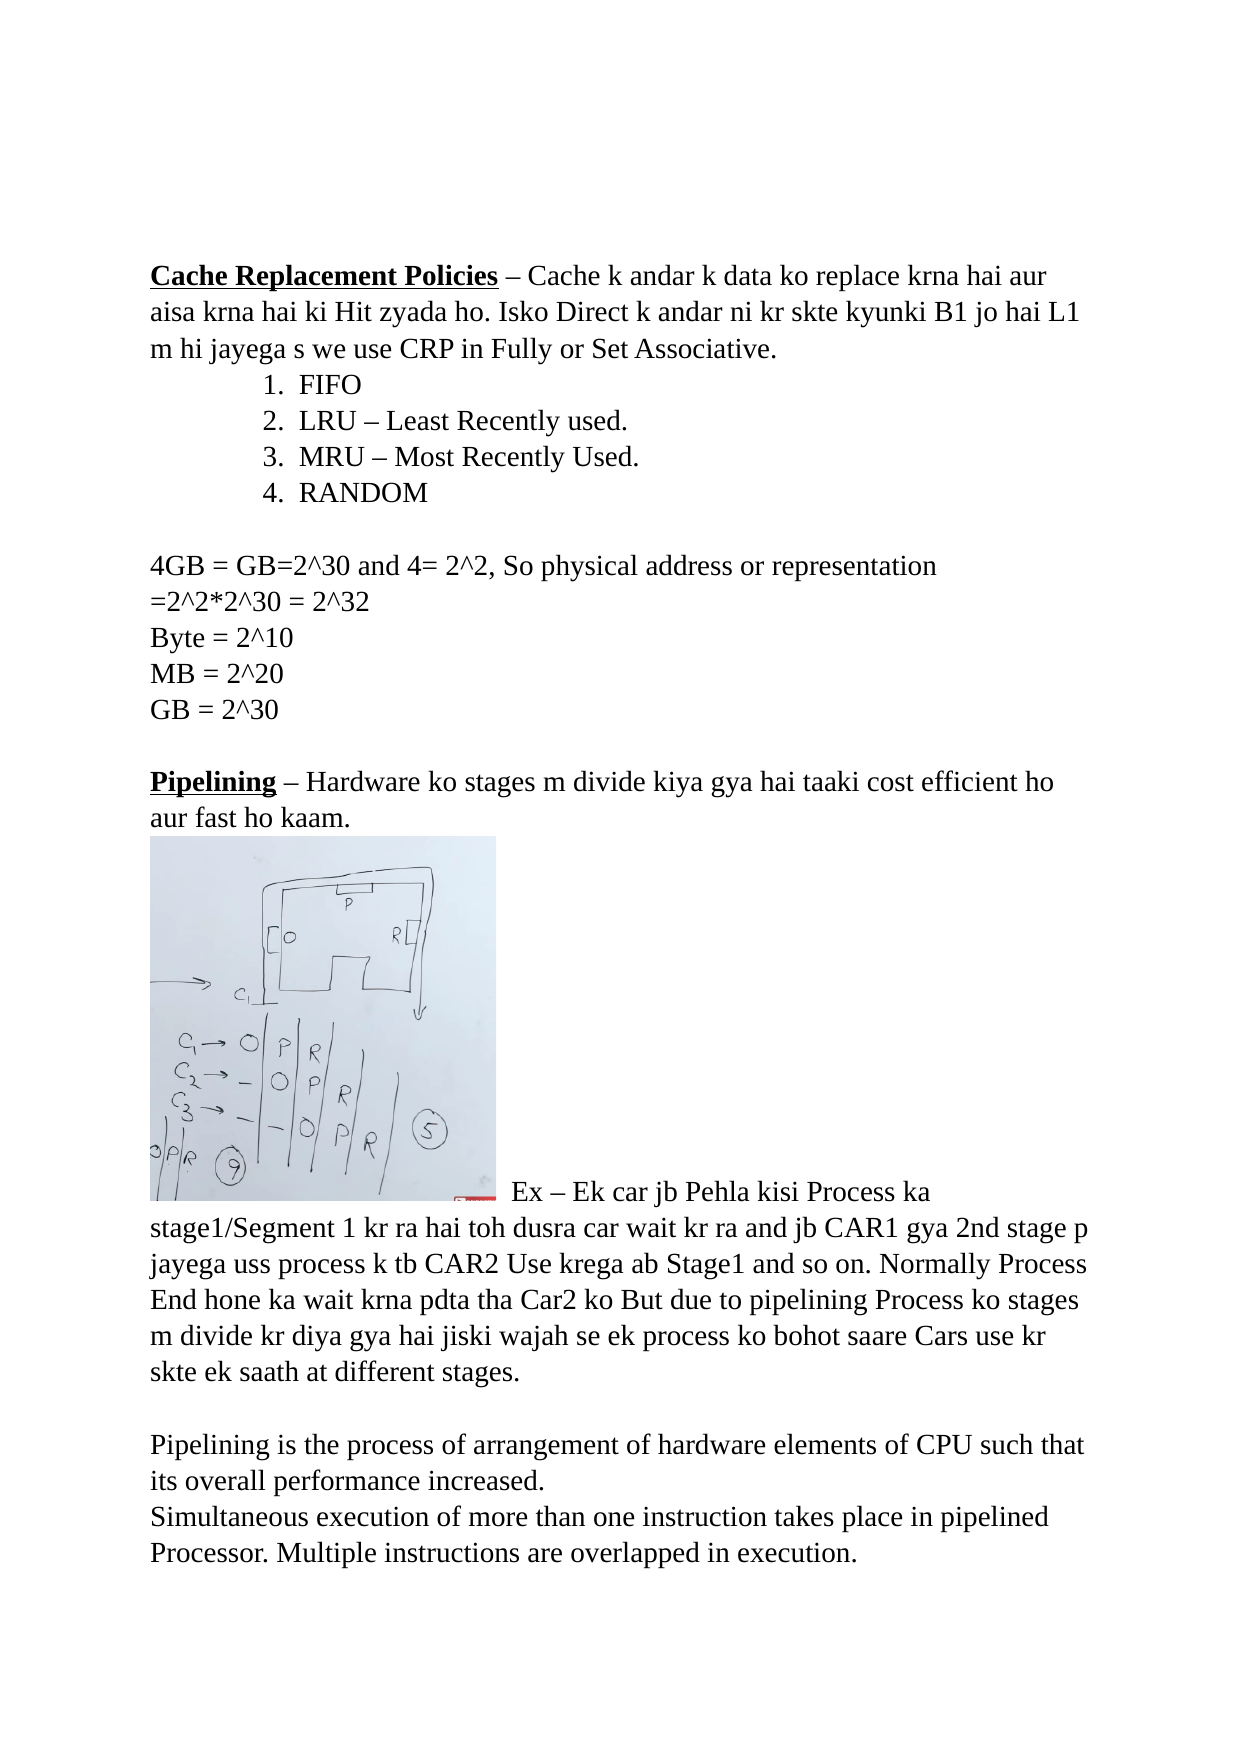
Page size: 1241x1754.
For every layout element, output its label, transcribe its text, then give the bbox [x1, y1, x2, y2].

list LRU – Least Recently used. [262, 403, 1090, 437]
list MRU – Most Recently Used. [262, 439, 1090, 473]
text GB = 2^30 [150, 692, 1090, 726]
text Pipelining is the process of arrangement of hardware elements of CPU such that its overall performance increased. [150, 1427, 1090, 1496]
text 4GB = GB=2^30 and 4= 2^2, So physical address or representation [150, 548, 1090, 581]
text MB = 2^20 [150, 656, 1090, 689]
text Ex – Ek car jb Pehla kisi Process ka stage1/Segment 1 kr ra hai toh dusra car wait kr ra and jb CAR1 gya 2nd stage p jayega uss process k tb CAR2 Use krega ab Stage1 and so on. Normally Process End hone ka wait krna pdta tha Car2 ko But due to pipelining Process ko stages m divide kr diya gya hai jiski wajah se ek process ko bohot saare Cars use kr skte ek saath at different stages. [150, 837, 1090, 1388]
text Byte = 2^10 [150, 620, 1090, 653]
list RANDOM [262, 475, 1090, 509]
list FIFO [262, 367, 1090, 400]
text Simultaneous execution of more than one instruction takes place in pipelined Processor. Multiple instructions are overlapped in execution. [150, 1499, 1090, 1569]
text Pipelining – Hardware ko stages m divide kiya gya hai taaki cost efficient ho aur fast ho kaam. [150, 764, 1090, 834]
text =2^2*2^30 = 2^32 [150, 584, 1090, 617]
text Cache Replacement Policies – Cache k andar k data ko replace krna hai aur aisa krna hai ki Hit zyada ho. Isko Direct k andar ni kr skte kyunki B1 jo hai L1 m hi jayega s we use CRP in Fully or Set Associative. [150, 258, 1090, 364]
picture [150, 836, 497, 1201]
